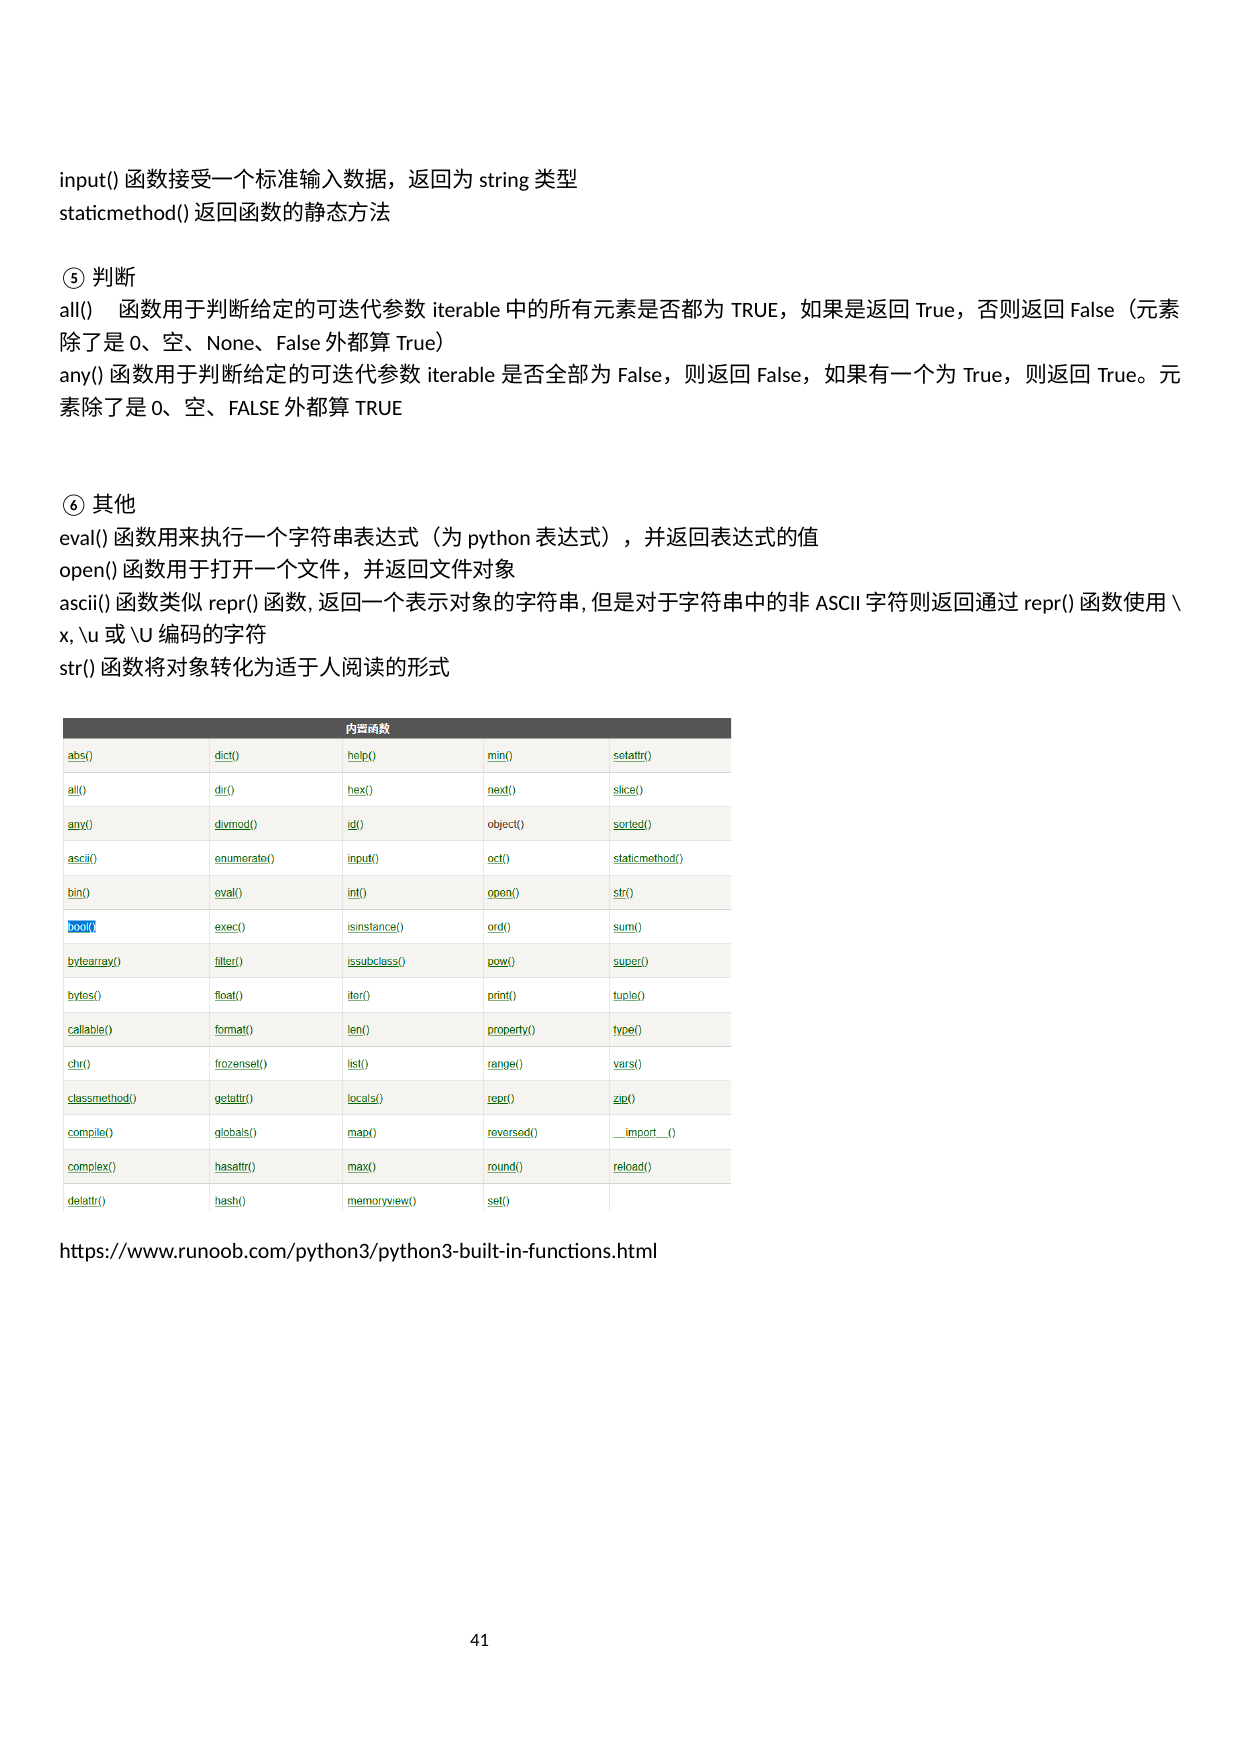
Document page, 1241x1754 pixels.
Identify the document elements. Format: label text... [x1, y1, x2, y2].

text ⑤判断 [59, 259, 1181, 292]
text str() 函数将对象转化为适于人阅读的形式 [59, 649, 1181, 682]
text input() 函数接受一个标准输入数据，返回为 string 类型 [59, 162, 1181, 194]
text ⑥其他 [59, 487, 1181, 519]
text all() 函数用于判断给定的可迭代参数 iterable 中的所有元素是否都为 TRUE，如果是返回 True，否则返回 False（元素除了是 0、空、None、False 外都算 True） [59, 292, 1181, 357]
text any() 函数用于判断给定的可迭代参数 iterable 是否全部为 False，则返回 False，如果有一个为 True，则返回 True。元素除了是 0、空、FALSE 外都算 TRUE [59, 357, 1181, 422]
text eval() 函数用来执行一个字符串表达式（为python表达式），并返回表达式的值 [59, 519, 1181, 552]
picture [59, 714, 732, 1211]
text https://www.runoob.com/python3/python3-built-in-functions.html [59, 1234, 1181, 1267]
text ascii() 函数类似 repr() 函数, 返回一个表示对象的字符串, 但是对于字符串中的非 ASCII 字符则返回通过 repr() 函数使用 \x, \u 或 \U 编码的字符 [59, 584, 1181, 649]
text staticmethod() 返回函数的静态方法 [59, 194, 1181, 227]
text open() 函数用于打开一个文件，并返回文件对象 [59, 552, 1181, 584]
